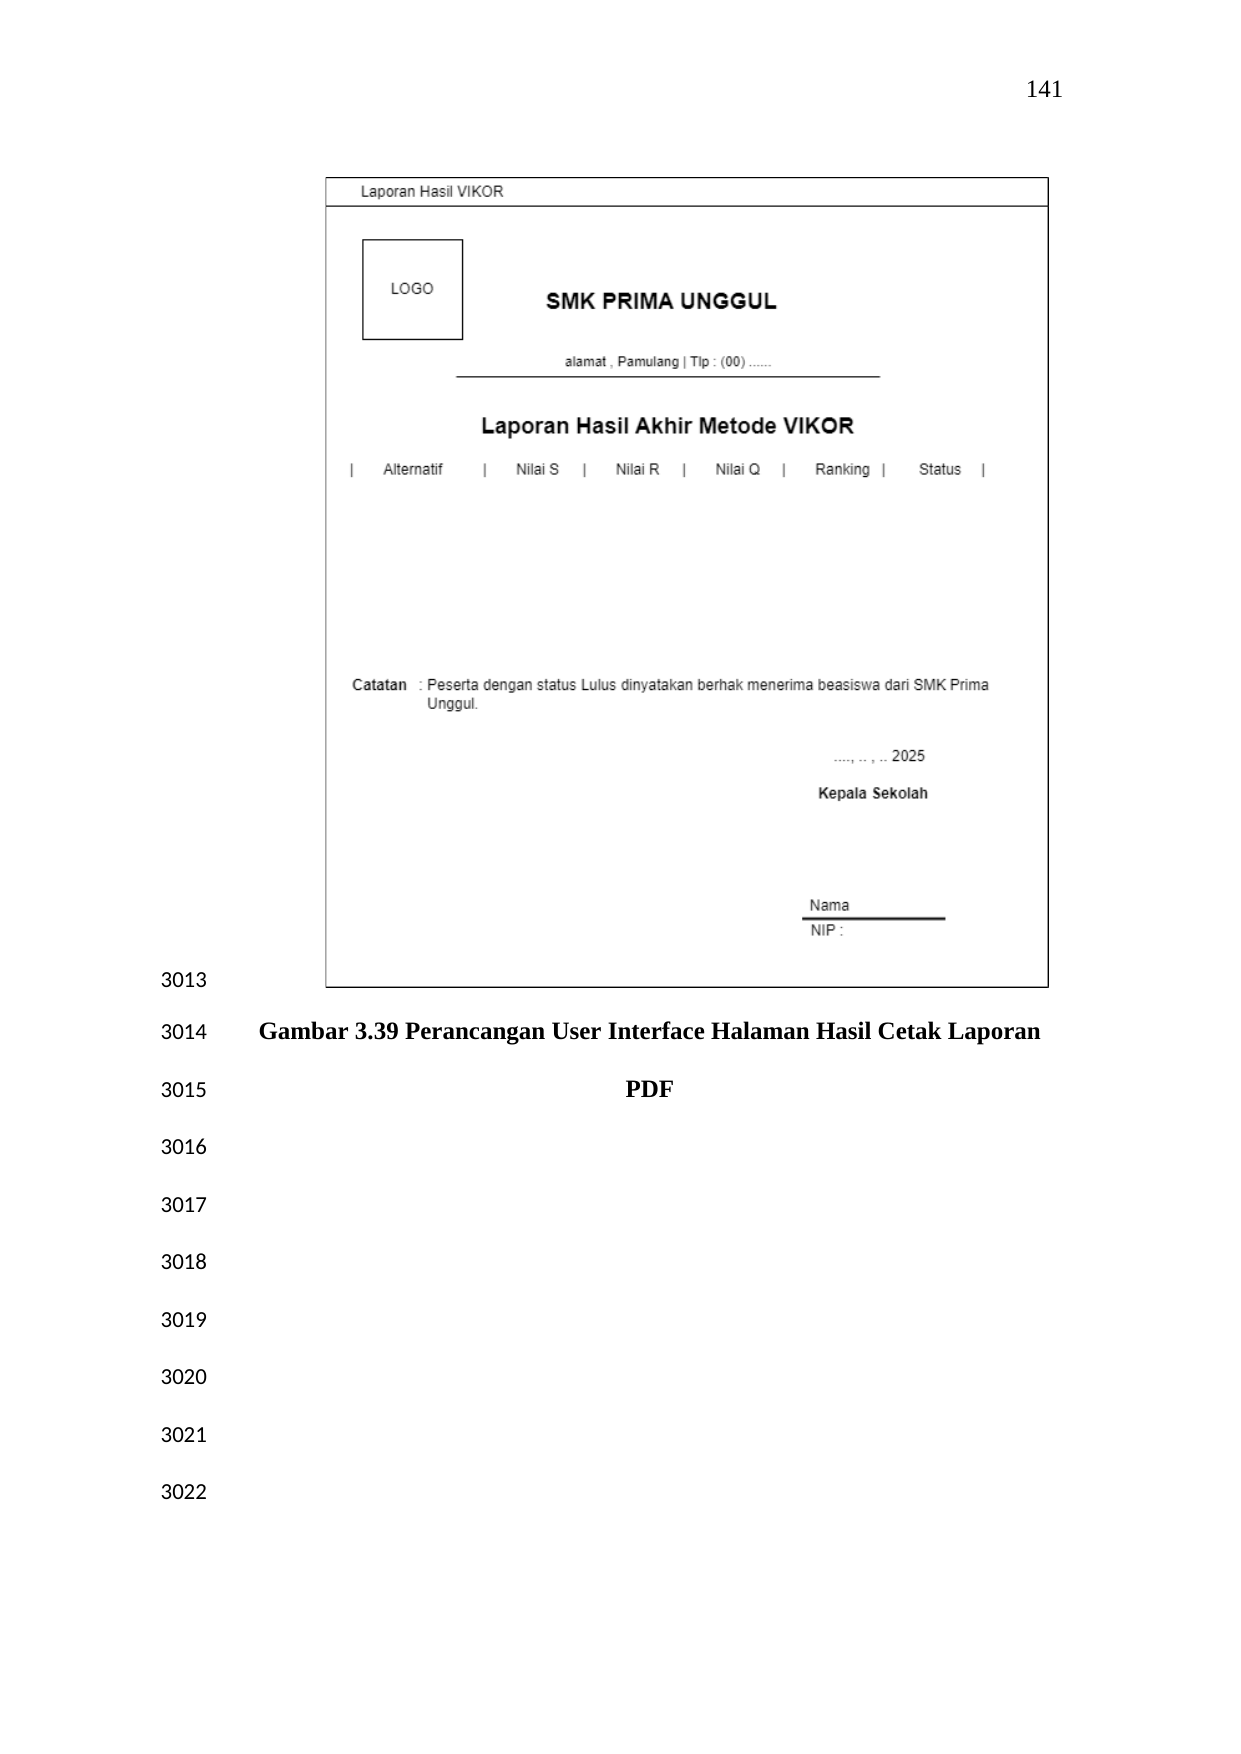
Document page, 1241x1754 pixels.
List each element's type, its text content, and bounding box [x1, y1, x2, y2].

picture [325, 177, 1049, 988]
text Gambar 3.39 Perancangan User Interface Halaman Hasil Cetak Laporan PDF [236, 1016, 1063, 1103]
